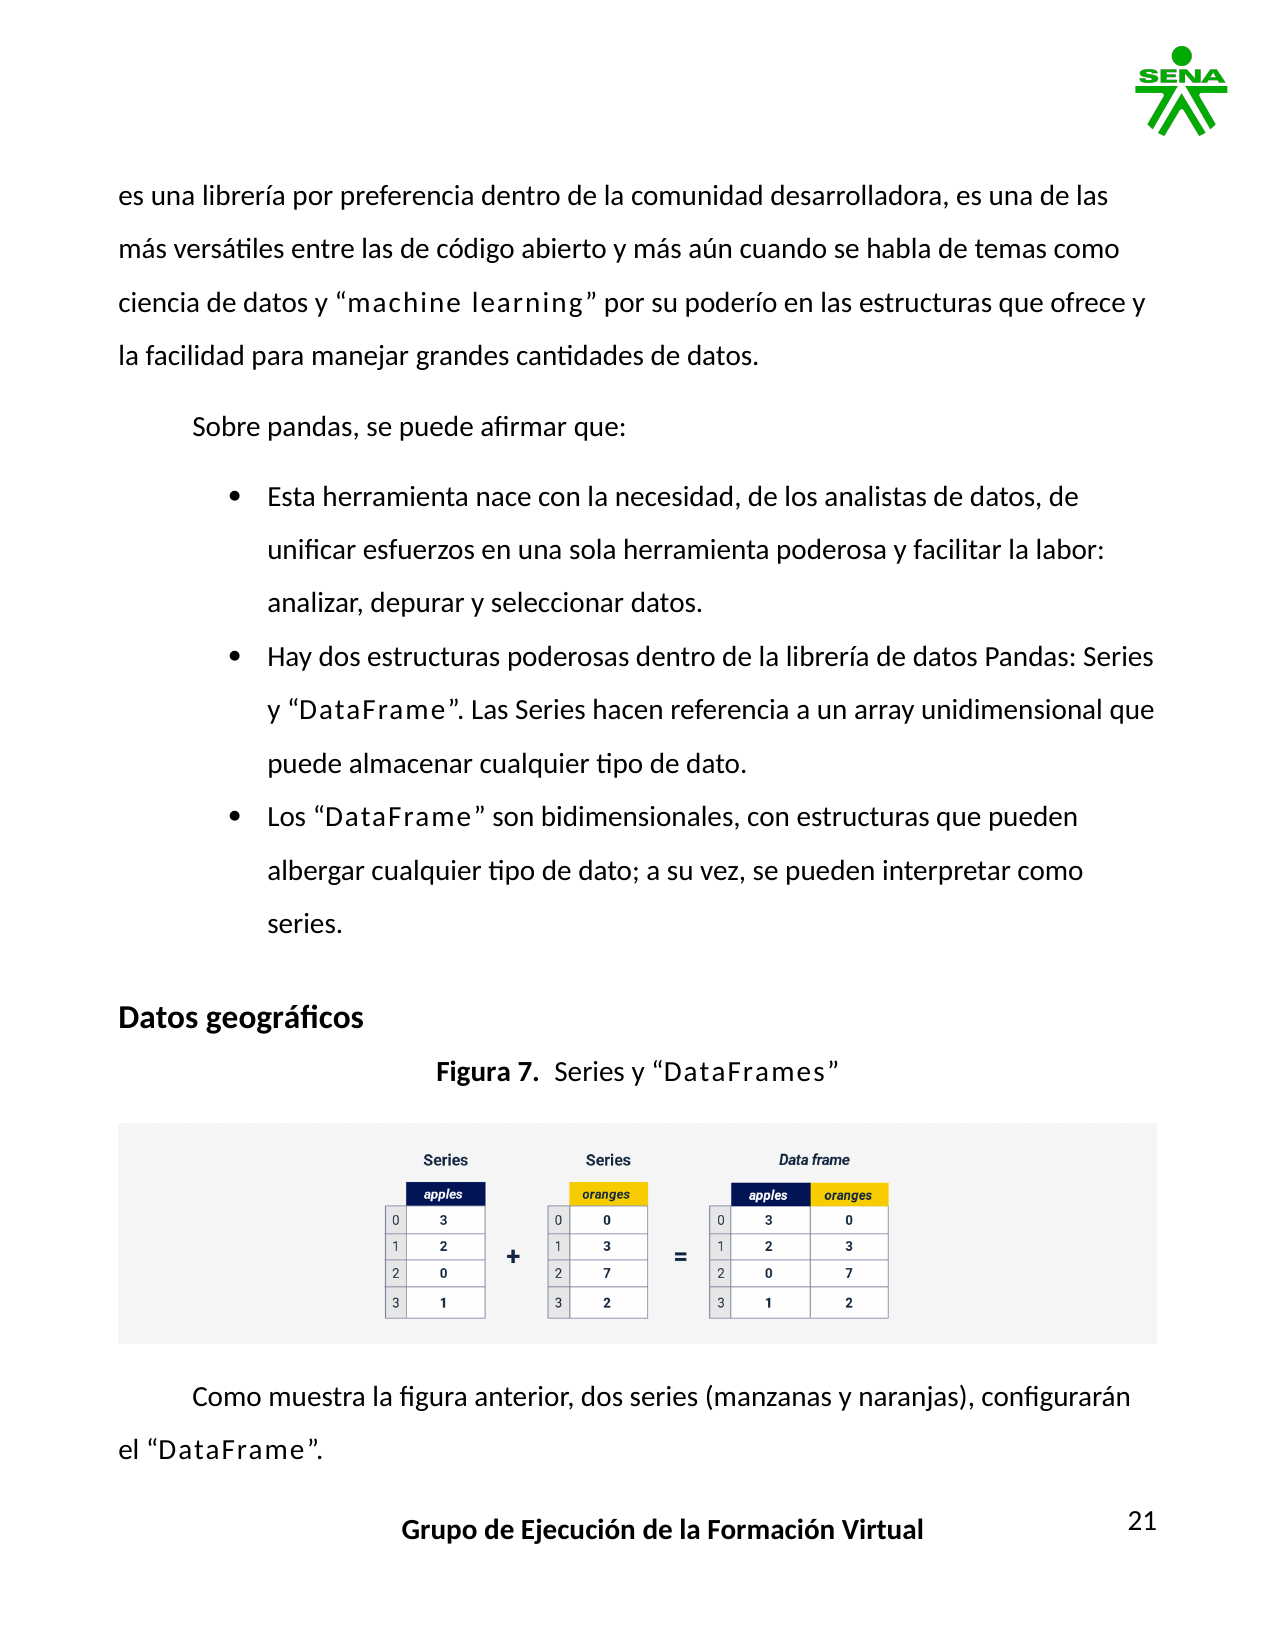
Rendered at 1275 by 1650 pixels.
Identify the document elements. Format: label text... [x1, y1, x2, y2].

list Hay dos estructuras poderosas dentro de la librería de datos Pandas: Series y “DataFrame”. Las Series hacen referencia a un array unidimensional que puede almacenar cualquier tipo de dato. [229, 638, 1157, 781]
picture [1135, 46, 1228, 136]
picture [118, 1123, 1157, 1344]
list Los “DataFrame” son bidimensionales, con estructuras que pueden albergar cualquier tipo de dato; a su vez, se pueden interpretar como series. [229, 798, 1157, 941]
subtitle Datos geográficos [118, 996, 1157, 1037]
text Series y “DataFrames” [118, 1053, 1157, 1089]
list Esta herramienta nace con la necesidad, de los analistas de datos, de unificar esfuerzos en una sola herramienta poderosa y facilitar la labor: analizar, depurar y seleccionar datos. [229, 478, 1157, 620]
text Como muestra la figura anterior, dos series (manzanas y naranjas), configurarán el “DataFrame”. [118, 1378, 1157, 1467]
text Sobre pandas, se puede afirmar que: [118, 408, 1157, 443]
